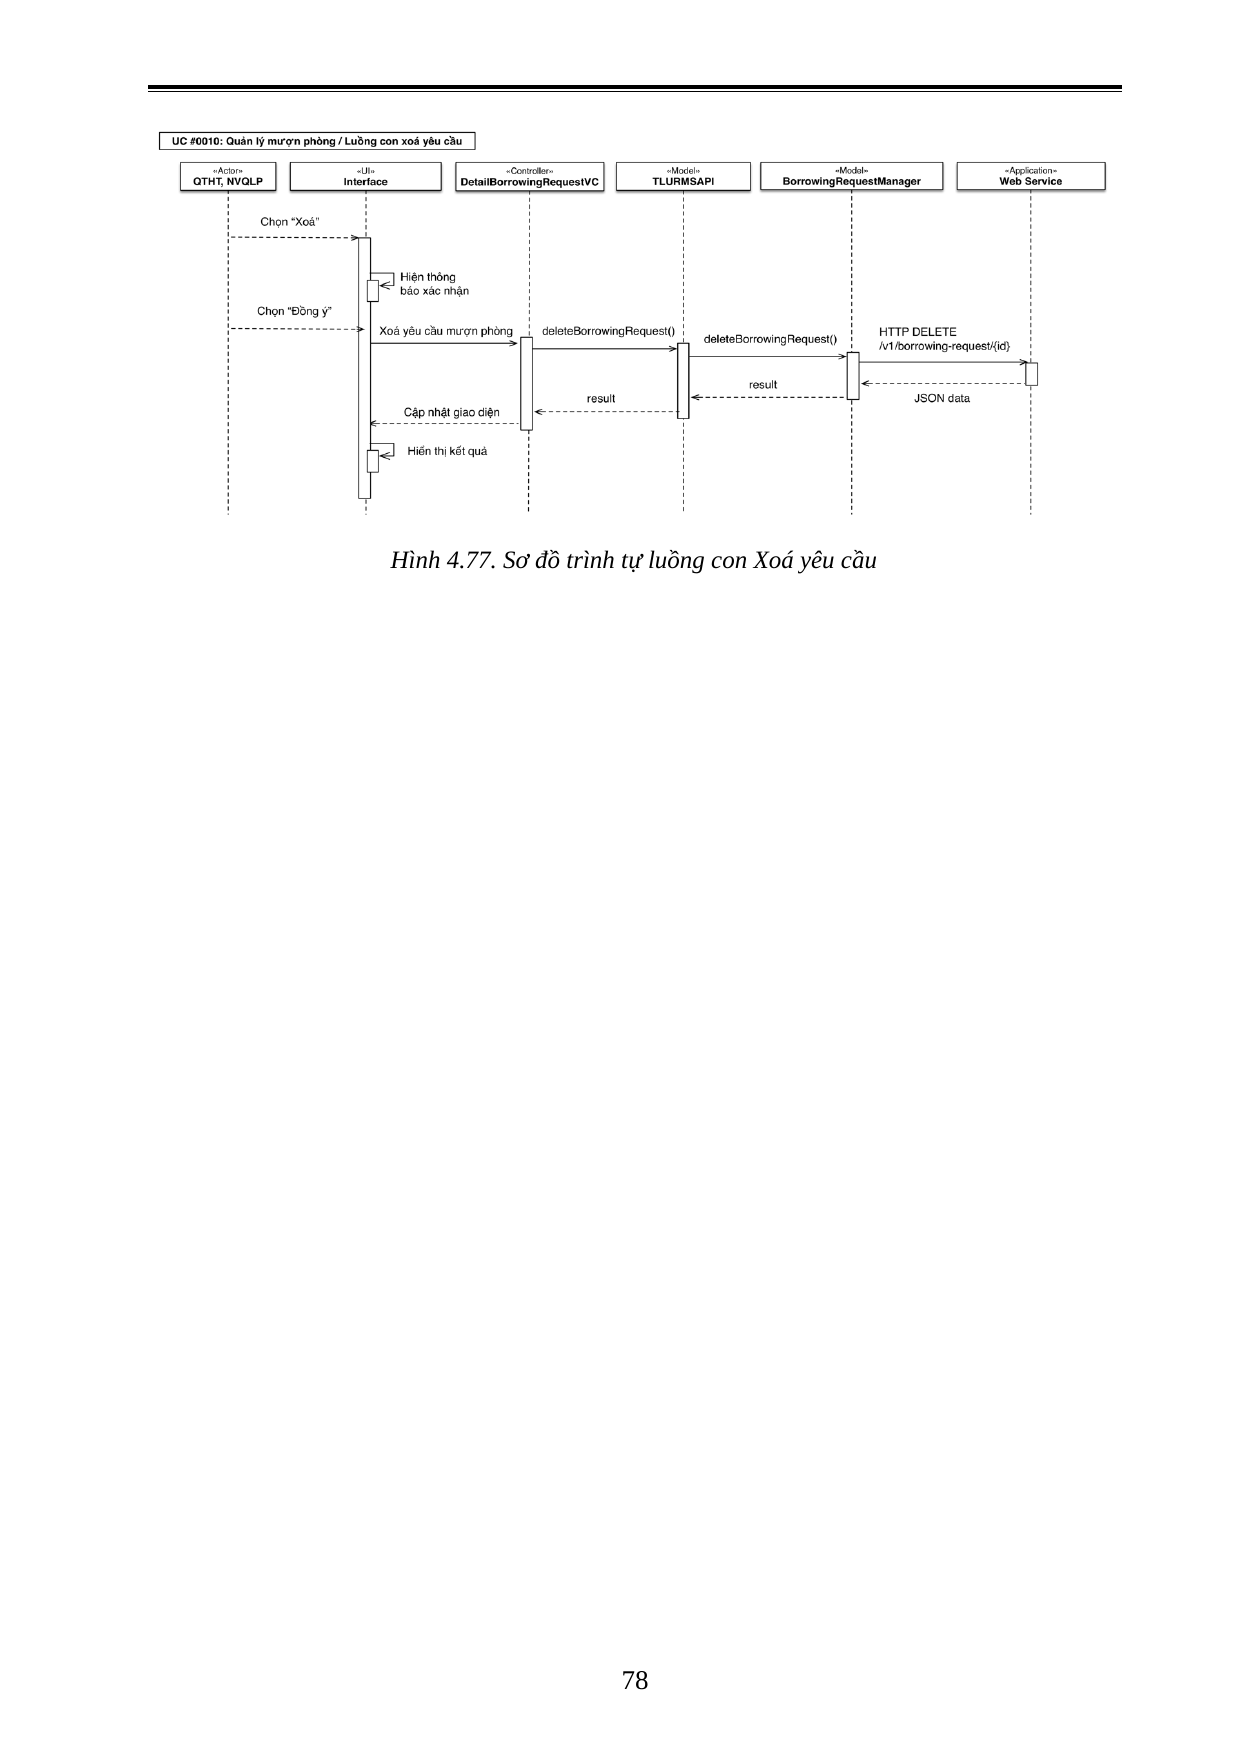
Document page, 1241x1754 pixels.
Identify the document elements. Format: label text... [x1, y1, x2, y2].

picture [147, 118, 1131, 530]
